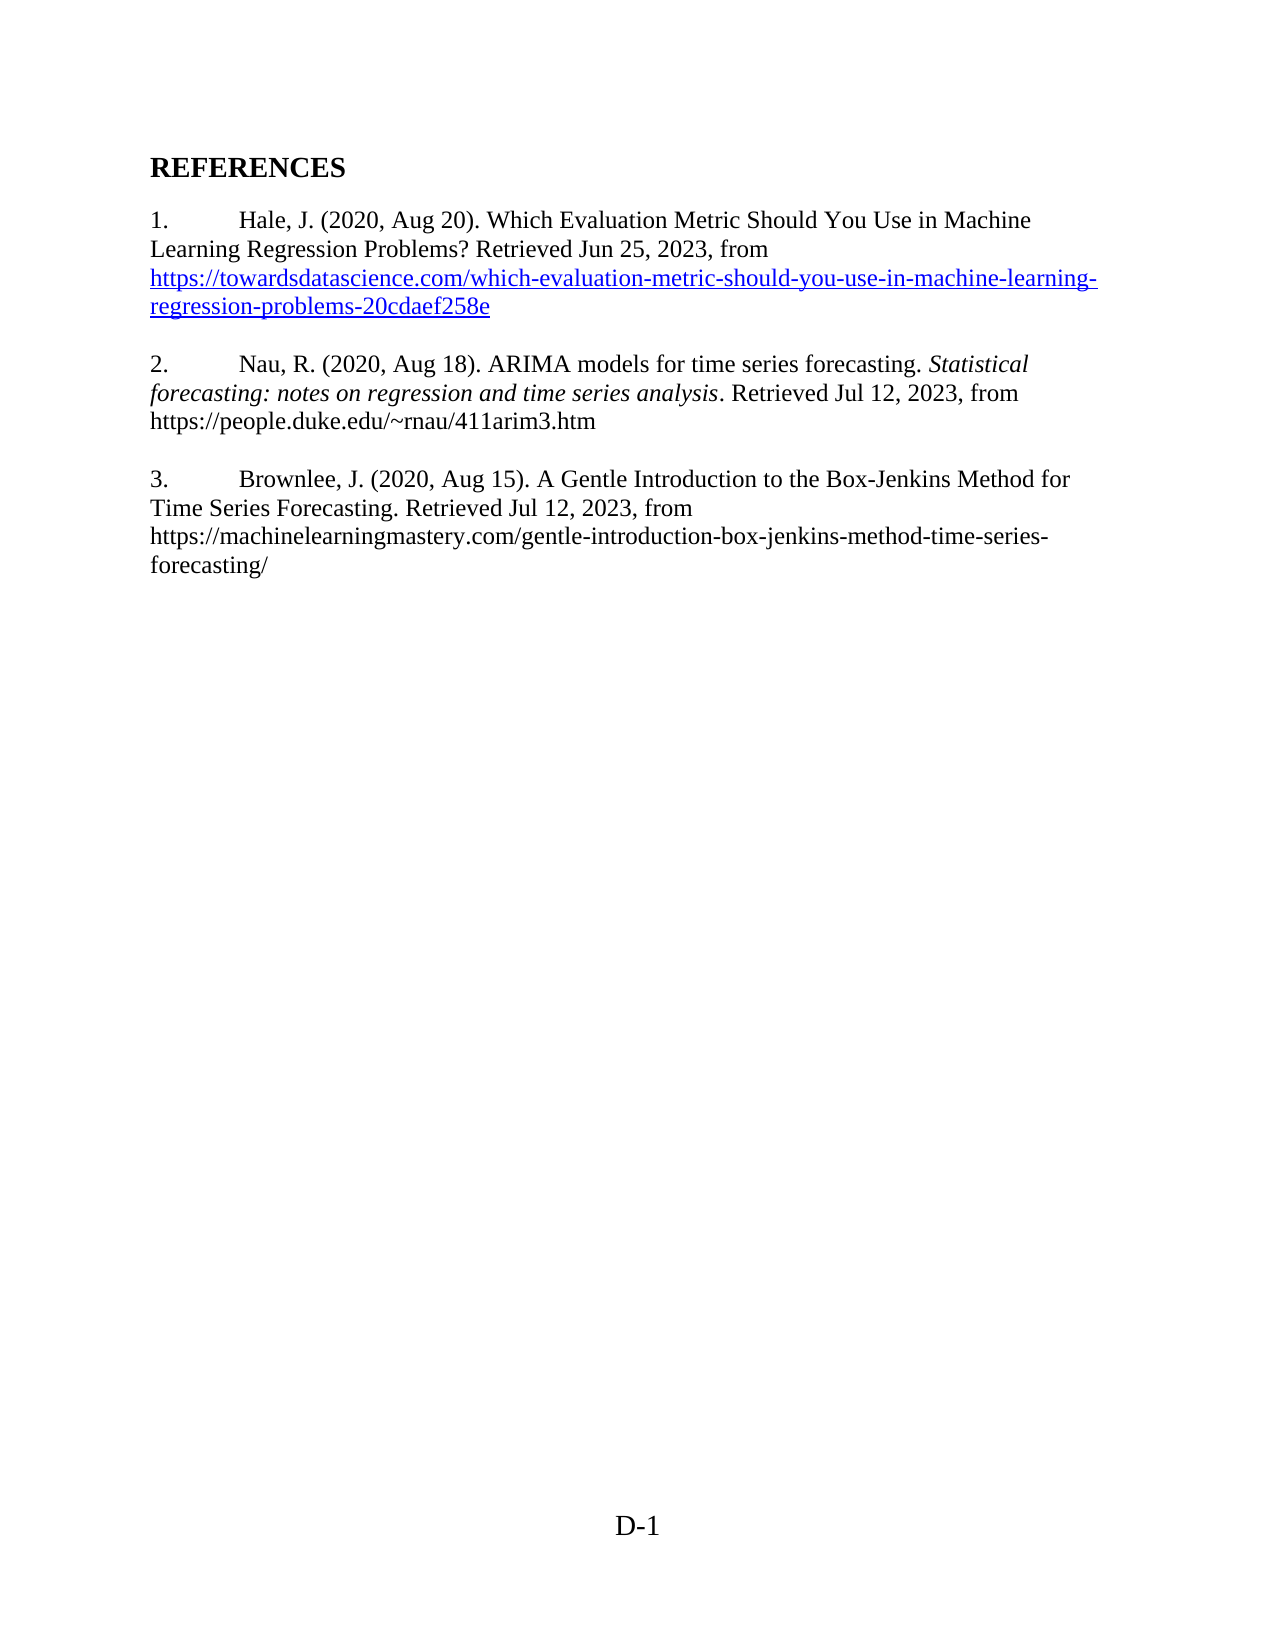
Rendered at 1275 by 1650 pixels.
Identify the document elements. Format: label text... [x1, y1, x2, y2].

list Brownlee, J. (2020, Aug 15). A Gentle Introduction to the Box-Jenkins Method for Time Series Forecasting. Retrieved Jul 12, 2023, from https://machinelearningmastery.com/gentle-introduction-box-jenkins-method-time-series-forecasting/ [150, 464, 1125, 579]
subtitle REFERENCES [150, 150, 1125, 183]
list Hale, J. (2020, Aug 20). Which Evaluation Metric Should You Use in Machine Learning Regression Problems? Retrieved Jun 25, 2023, from https://towardsdatascience.com/which-evaluation-metric-should-you-use-in-machine-learning-regression-problems-20cdaef258e [150, 205, 1125, 320]
list Nau, R. (2020, Aug 18). ARIMA models for time series forecasting. Statistical forecasting: notes on regression and time series analysis. Retrieved Jul 12, 2023, from https://people.duke.edu/~rnau/411arim3.htm [150, 349, 1125, 435]
